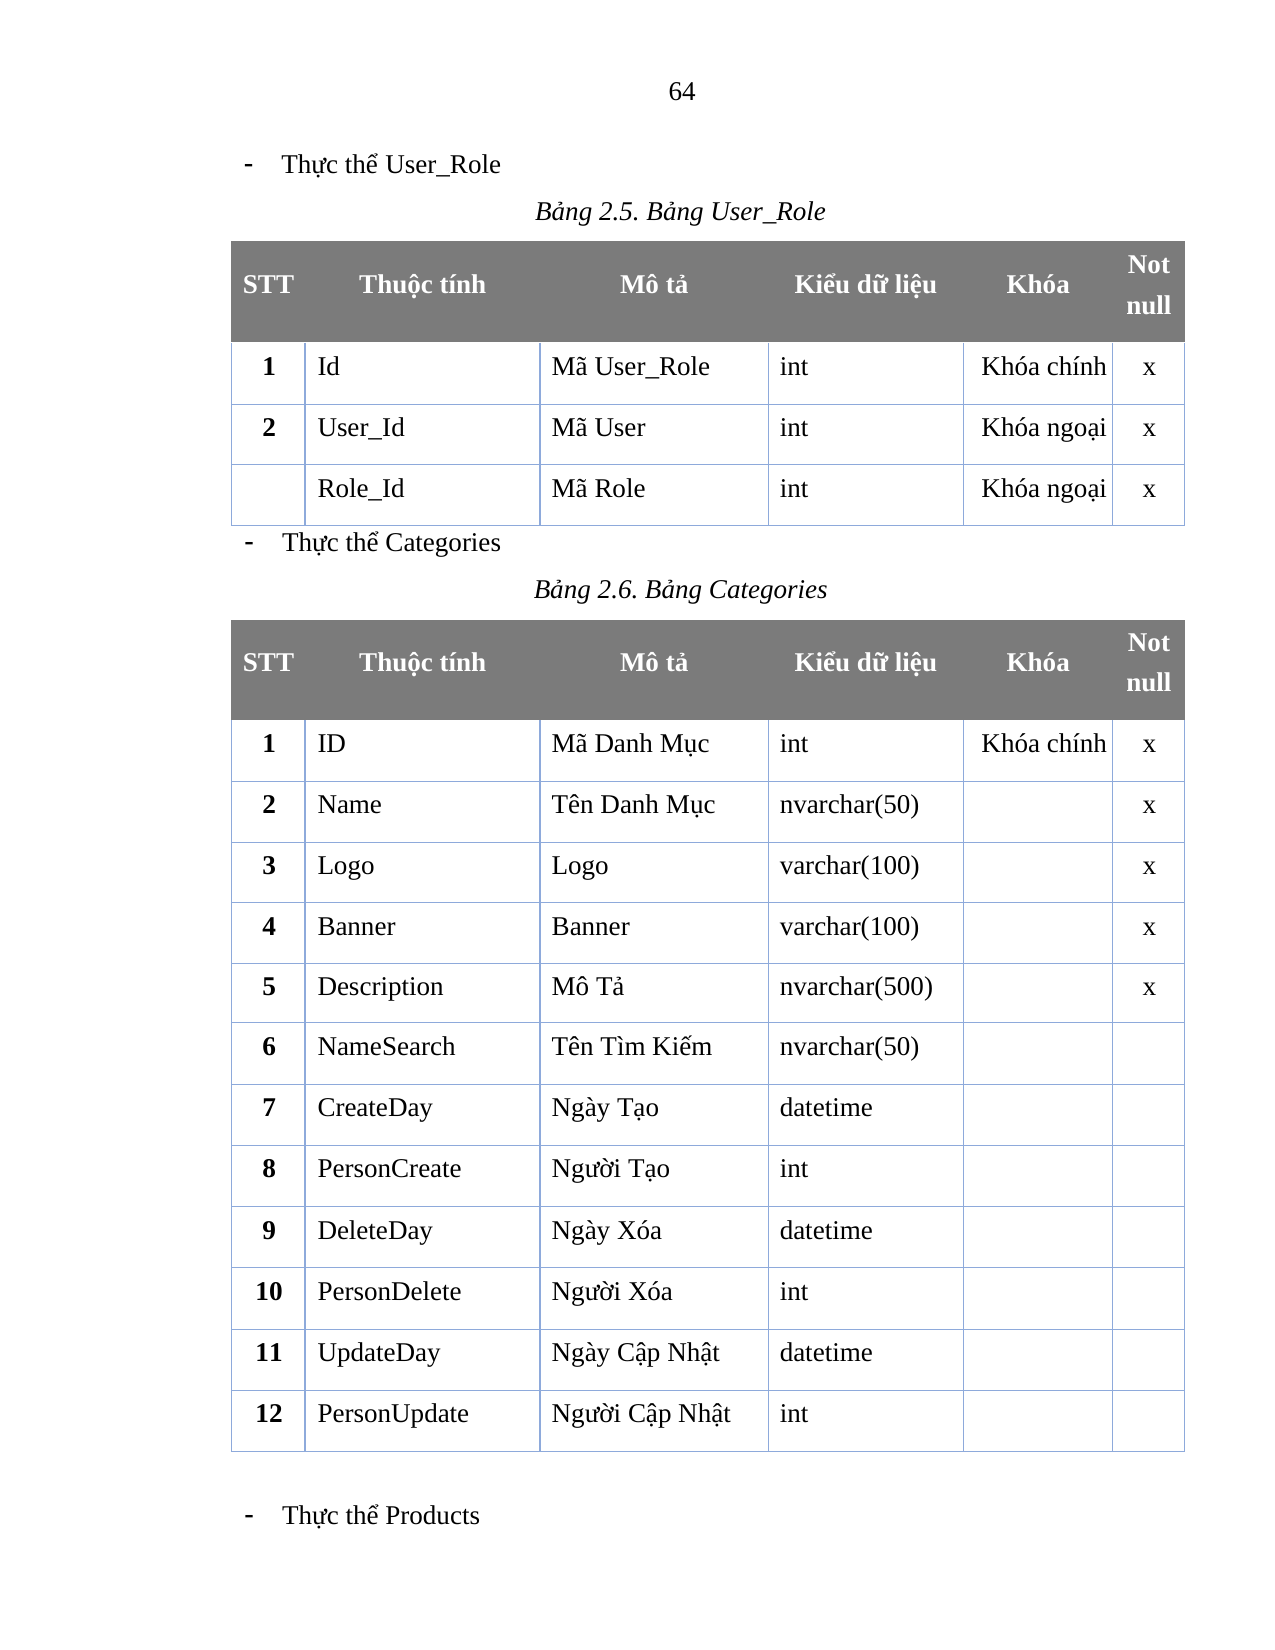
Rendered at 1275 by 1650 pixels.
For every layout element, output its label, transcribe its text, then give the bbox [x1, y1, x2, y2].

table_cell 3 [232, 843, 304, 902]
table_cell [964, 1207, 1112, 1267]
table_cell datetime [769, 1207, 963, 1267]
table_cell Name [306, 782, 539, 842]
table_cell [964, 964, 1112, 1022]
table_cell int [769, 465, 963, 525]
table_cell Người Tạo [541, 1146, 768, 1206]
table_header Not null [1113, 620, 1185, 720]
table_header Kiểu dữ liệu [768, 241, 963, 342]
table_cell int [769, 343, 963, 404]
table_header Khóa [963, 241, 1113, 342]
table_cell x [1113, 782, 1184, 842]
table_cell NameSearch [306, 1023, 539, 1083]
table_cell int [769, 1391, 963, 1451]
table_cell PersonCreate [306, 1146, 539, 1206]
list Thực thể Products [244, 1499, 1157, 1530]
table_header STT [231, 241, 305, 342]
table_cell ID [306, 720, 539, 781]
table_cell Logo [541, 843, 768, 902]
table_cell 8 [232, 1146, 304, 1206]
table_cell PersonDelete [306, 1268, 539, 1328]
table_cell Mô Tả [541, 964, 768, 1022]
table_cell CreateDay [306, 1085, 539, 1145]
table_cell 6 [232, 1023, 304, 1083]
table_cell x [1113, 843, 1184, 902]
table_cell int [769, 1268, 963, 1328]
table_header Thuộc tính [305, 241, 540, 342]
table_cell [1113, 1207, 1184, 1267]
table_cell Mã User_Role [541, 343, 768, 404]
table_header STT [231, 620, 305, 720]
table_header Khóa [963, 620, 1113, 720]
table_cell Ngày Tạo [541, 1085, 768, 1145]
table_cell varchar(100) [769, 903, 963, 963]
table_cell [964, 782, 1112, 842]
table_cell x [1113, 343, 1184, 404]
table_cell Mã Danh Mục [541, 720, 768, 781]
table_cell varchar(100) [769, 843, 963, 902]
table_cell Mã Role [541, 465, 768, 525]
table_cell PersonUpdate [306, 1391, 539, 1451]
table_cell Role_Id [306, 465, 539, 525]
table_cell 2 [232, 405, 304, 464]
table_cell Người Xóa [541, 1268, 768, 1328]
list Thực thể User_Role [244, 148, 1157, 179]
table_cell Khóa chính [964, 343, 1112, 404]
table_cell Banner [541, 903, 768, 963]
table_cell UpdateDay [306, 1330, 539, 1390]
table_cell [964, 1023, 1112, 1083]
table_cell Khóa ngoại [964, 465, 1112, 525]
table_cell Mã User [541, 405, 768, 464]
table_cell 5 [232, 964, 304, 1022]
table_cell 11 [232, 1330, 304, 1390]
table_cell Description [306, 964, 539, 1022]
text Bảng 2.5. Bảng User_Role [207, 194, 1157, 226]
table_cell x [1113, 720, 1184, 781]
table_cell 7 [232, 1085, 304, 1145]
table_cell Người Cập Nhật [541, 1391, 768, 1451]
table_cell [964, 1146, 1112, 1206]
list Thực thể Categories [244, 526, 1157, 557]
table_cell nvarchar(500) [769, 964, 963, 1022]
table_cell [1113, 1330, 1184, 1390]
table_cell [964, 1391, 1112, 1451]
text Bảng 2.6. Bảng Categories [207, 573, 1157, 604]
table_cell nvarchar(50) [769, 782, 963, 842]
table_cell [964, 843, 1112, 902]
table_cell datetime [769, 1085, 963, 1145]
table_cell 1 [232, 720, 304, 781]
table_cell Ngày Xóa [541, 1207, 768, 1267]
table_cell x [1113, 465, 1184, 525]
table_cell Id [306, 343, 539, 404]
table_cell int [769, 720, 963, 781]
table_cell [1113, 1391, 1184, 1451]
table_cell Banner [306, 903, 539, 963]
table_cell 4 [232, 903, 304, 963]
table_cell 12 [232, 1391, 304, 1451]
table_header Thuộc tính [305, 620, 540, 720]
table_cell Khóa chính [964, 720, 1112, 781]
table_cell 10 [232, 1268, 304, 1328]
table_cell 2 [232, 782, 304, 842]
table_cell Ngày Cập Nhật [541, 1330, 768, 1390]
table_cell datetime [769, 1330, 963, 1390]
table_header Kiểu dữ liệu [768, 620, 963, 720]
table_cell Tên Tìm Kiếm [541, 1023, 768, 1083]
table_cell nvarchar(50) [769, 1023, 963, 1083]
table_cell x [1113, 405, 1184, 464]
table_cell Logo [306, 843, 539, 902]
table_cell [1113, 1085, 1184, 1145]
table_cell [1113, 1023, 1184, 1083]
table_cell [1113, 1146, 1184, 1206]
table_cell 1 [232, 343, 304, 404]
table_cell DeleteDay [306, 1207, 539, 1267]
table_header Not null [1113, 241, 1185, 342]
table_header Mô tả [540, 241, 768, 342]
table_header Mô tả [540, 620, 768, 720]
table_cell [964, 903, 1112, 963]
table_cell x [1113, 964, 1184, 1022]
table_cell Khóa ngoại [964, 405, 1112, 464]
table_cell [964, 1085, 1112, 1145]
table_cell [232, 465, 304, 525]
table_cell x [1113, 903, 1184, 963]
table_cell [964, 1268, 1112, 1328]
table_cell User_Id [306, 405, 539, 464]
table_cell [964, 1330, 1112, 1390]
table_cell Tên Danh Mục [541, 782, 768, 842]
table_cell 9 [232, 1207, 304, 1267]
table_cell [1113, 1268, 1184, 1328]
table_cell int [769, 405, 963, 464]
table_cell int [769, 1146, 963, 1206]
